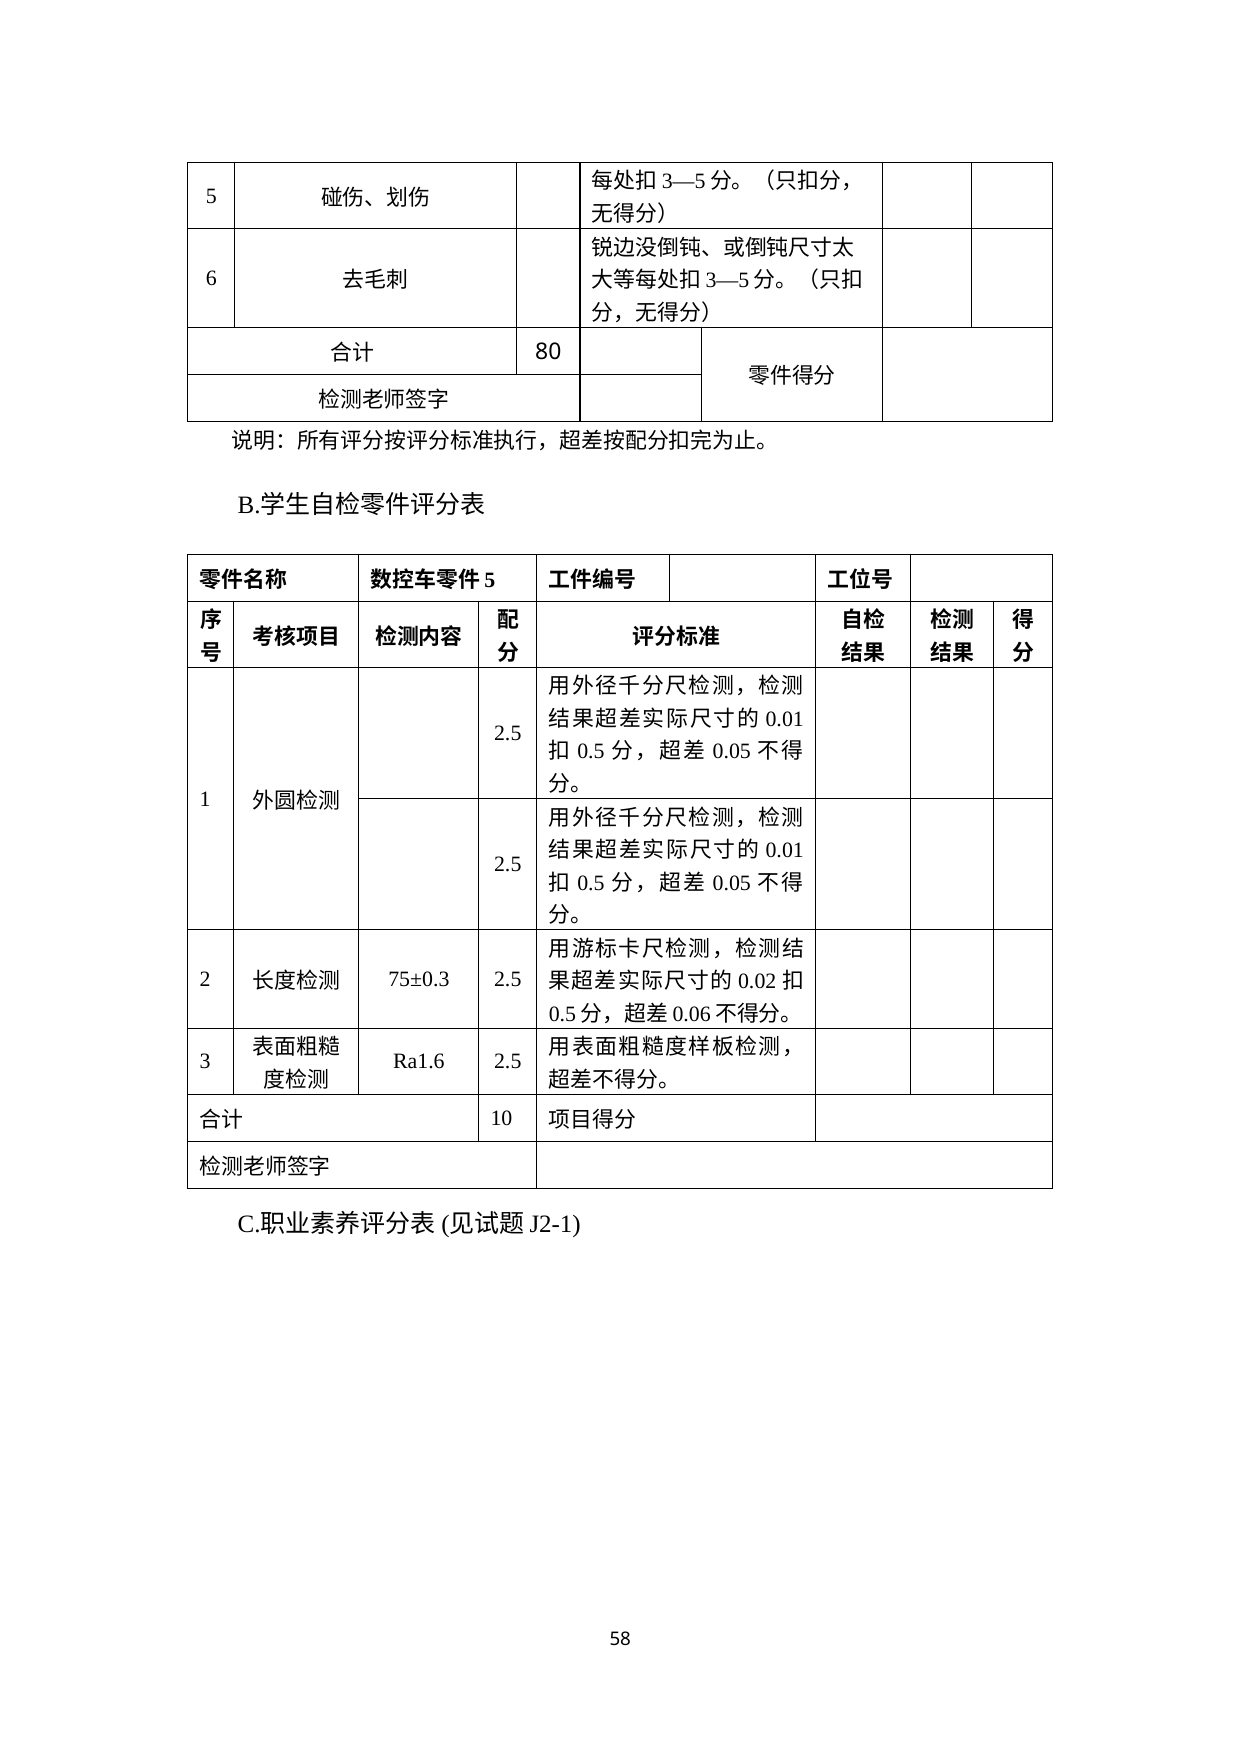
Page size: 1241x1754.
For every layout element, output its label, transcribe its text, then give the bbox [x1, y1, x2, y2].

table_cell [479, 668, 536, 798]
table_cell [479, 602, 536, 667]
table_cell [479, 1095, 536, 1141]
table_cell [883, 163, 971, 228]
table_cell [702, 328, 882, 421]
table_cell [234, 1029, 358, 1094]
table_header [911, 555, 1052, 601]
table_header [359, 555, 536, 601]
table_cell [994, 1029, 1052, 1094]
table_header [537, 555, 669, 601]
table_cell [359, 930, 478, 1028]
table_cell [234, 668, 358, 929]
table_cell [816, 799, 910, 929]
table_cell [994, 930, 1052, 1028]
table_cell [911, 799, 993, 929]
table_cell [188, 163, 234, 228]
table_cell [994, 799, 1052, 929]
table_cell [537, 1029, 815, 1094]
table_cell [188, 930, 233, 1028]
text B.学生自检零件评分表 [187, 471, 1053, 536]
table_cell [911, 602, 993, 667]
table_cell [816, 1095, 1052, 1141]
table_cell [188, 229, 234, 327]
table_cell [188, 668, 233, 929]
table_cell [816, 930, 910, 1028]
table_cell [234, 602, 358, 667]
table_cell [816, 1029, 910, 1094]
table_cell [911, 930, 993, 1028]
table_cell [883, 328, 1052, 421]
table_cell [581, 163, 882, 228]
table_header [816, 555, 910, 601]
text C.职业素养评分表 (见试题J2-1) [187, 1189, 1053, 1254]
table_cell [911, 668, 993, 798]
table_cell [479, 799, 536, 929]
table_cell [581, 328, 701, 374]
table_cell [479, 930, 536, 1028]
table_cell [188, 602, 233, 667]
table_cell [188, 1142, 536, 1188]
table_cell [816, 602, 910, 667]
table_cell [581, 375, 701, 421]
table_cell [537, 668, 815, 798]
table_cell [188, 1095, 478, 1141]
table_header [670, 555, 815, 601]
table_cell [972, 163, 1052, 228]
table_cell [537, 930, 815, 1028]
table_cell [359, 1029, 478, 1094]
text 说明：所有评分按评分标准执行，超差按配分扣完为止。 [187, 422, 1053, 455]
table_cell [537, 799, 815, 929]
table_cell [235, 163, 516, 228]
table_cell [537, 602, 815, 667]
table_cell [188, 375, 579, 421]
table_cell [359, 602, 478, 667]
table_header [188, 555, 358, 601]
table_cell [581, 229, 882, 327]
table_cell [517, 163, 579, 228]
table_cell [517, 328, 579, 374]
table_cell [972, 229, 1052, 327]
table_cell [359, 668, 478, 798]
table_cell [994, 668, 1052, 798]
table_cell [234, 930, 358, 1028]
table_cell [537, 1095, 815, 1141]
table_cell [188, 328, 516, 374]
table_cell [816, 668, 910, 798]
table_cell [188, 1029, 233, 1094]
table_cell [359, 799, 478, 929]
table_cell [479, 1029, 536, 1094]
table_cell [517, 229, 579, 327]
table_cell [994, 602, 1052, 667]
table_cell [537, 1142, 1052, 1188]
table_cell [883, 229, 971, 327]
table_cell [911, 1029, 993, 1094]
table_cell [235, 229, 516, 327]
